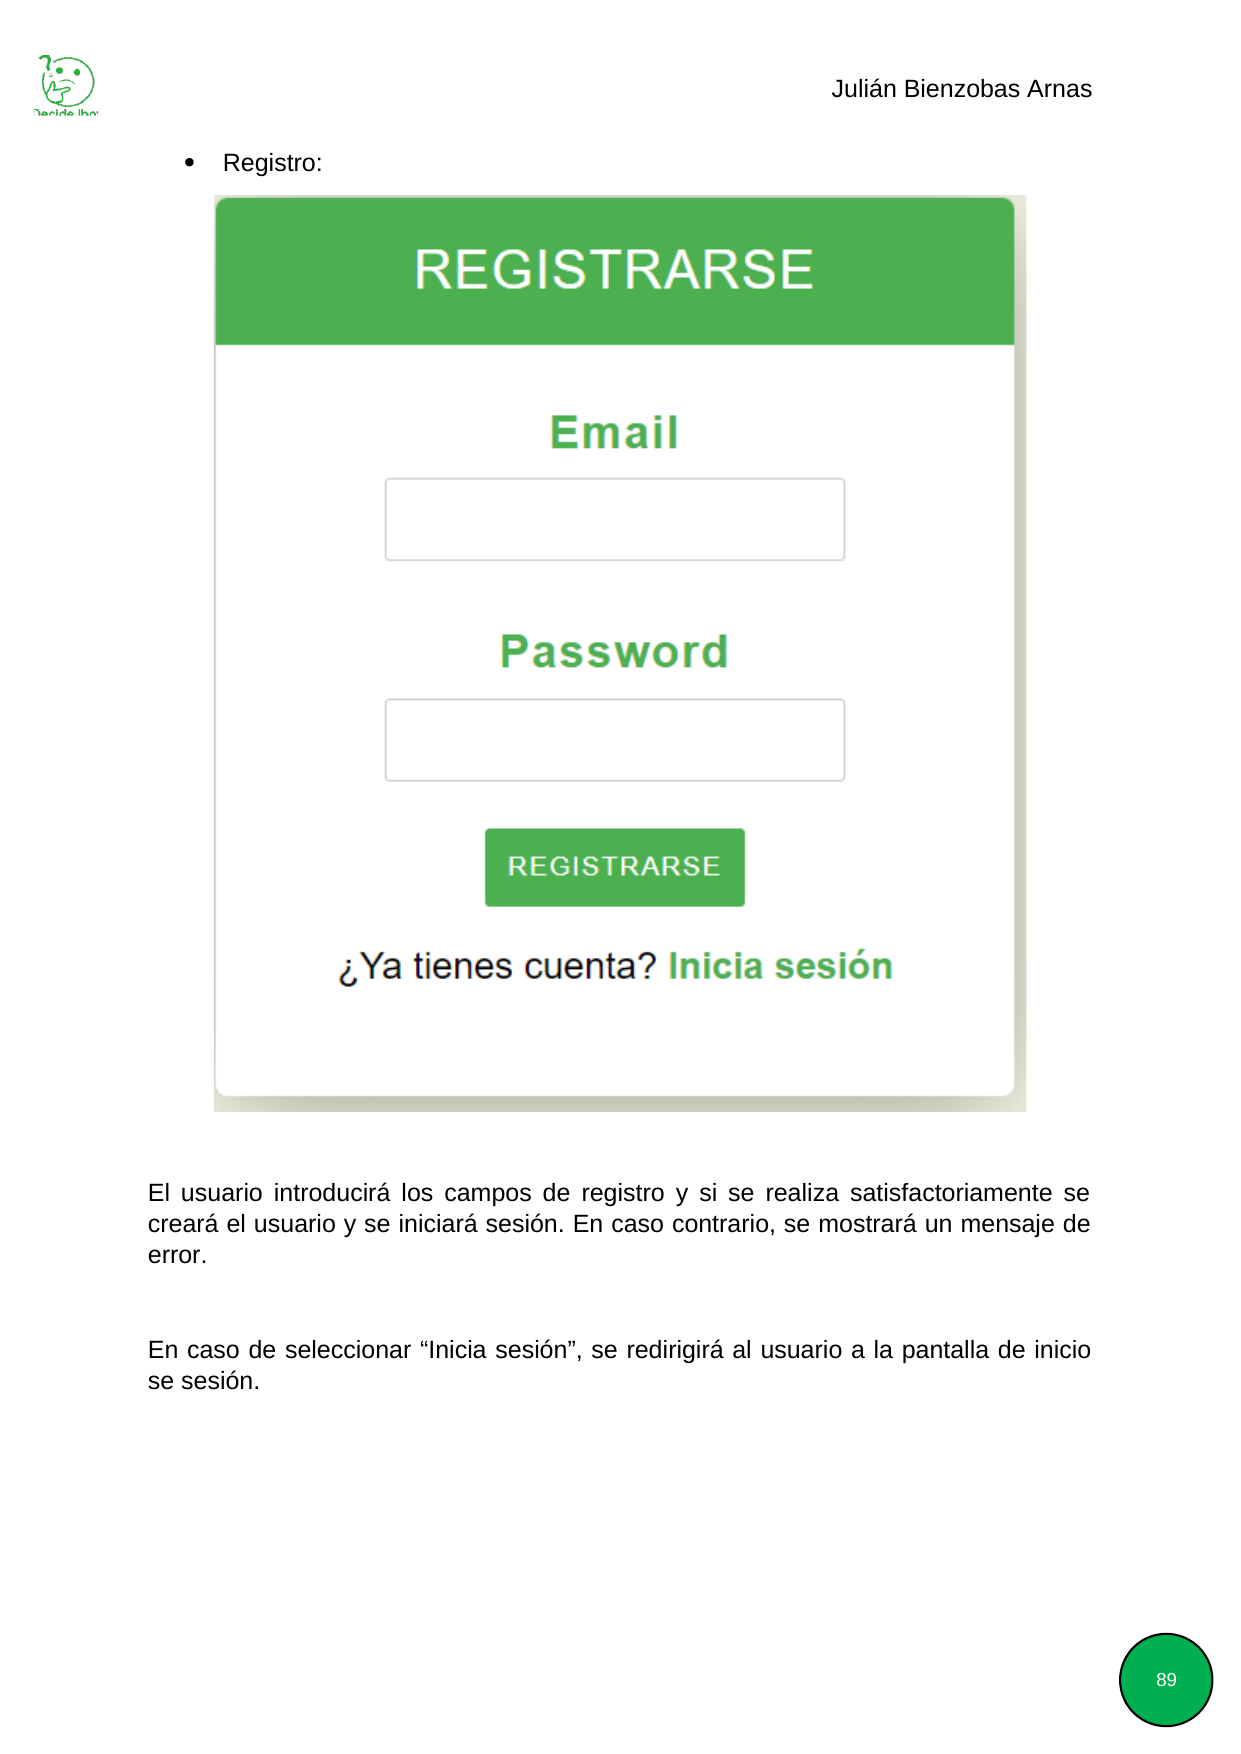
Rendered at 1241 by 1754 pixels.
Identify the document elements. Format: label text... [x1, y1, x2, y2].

text El usuario introducirá los campos de registro y si se realiza satisfactoriamente se creará el usuario y se iniciará sesión. En caso contrario, se mostrará un mensaje de error. [148, 1178, 1092, 1268]
picture [32, 55, 99, 114]
picture [213, 195, 1027, 1112]
list Registro: [185, 148, 1092, 177]
text En caso de seleccionar “Inicia sesión”, se redirigirá al usuario a la pantalla de inicio se sesión. [148, 1335, 1092, 1395]
